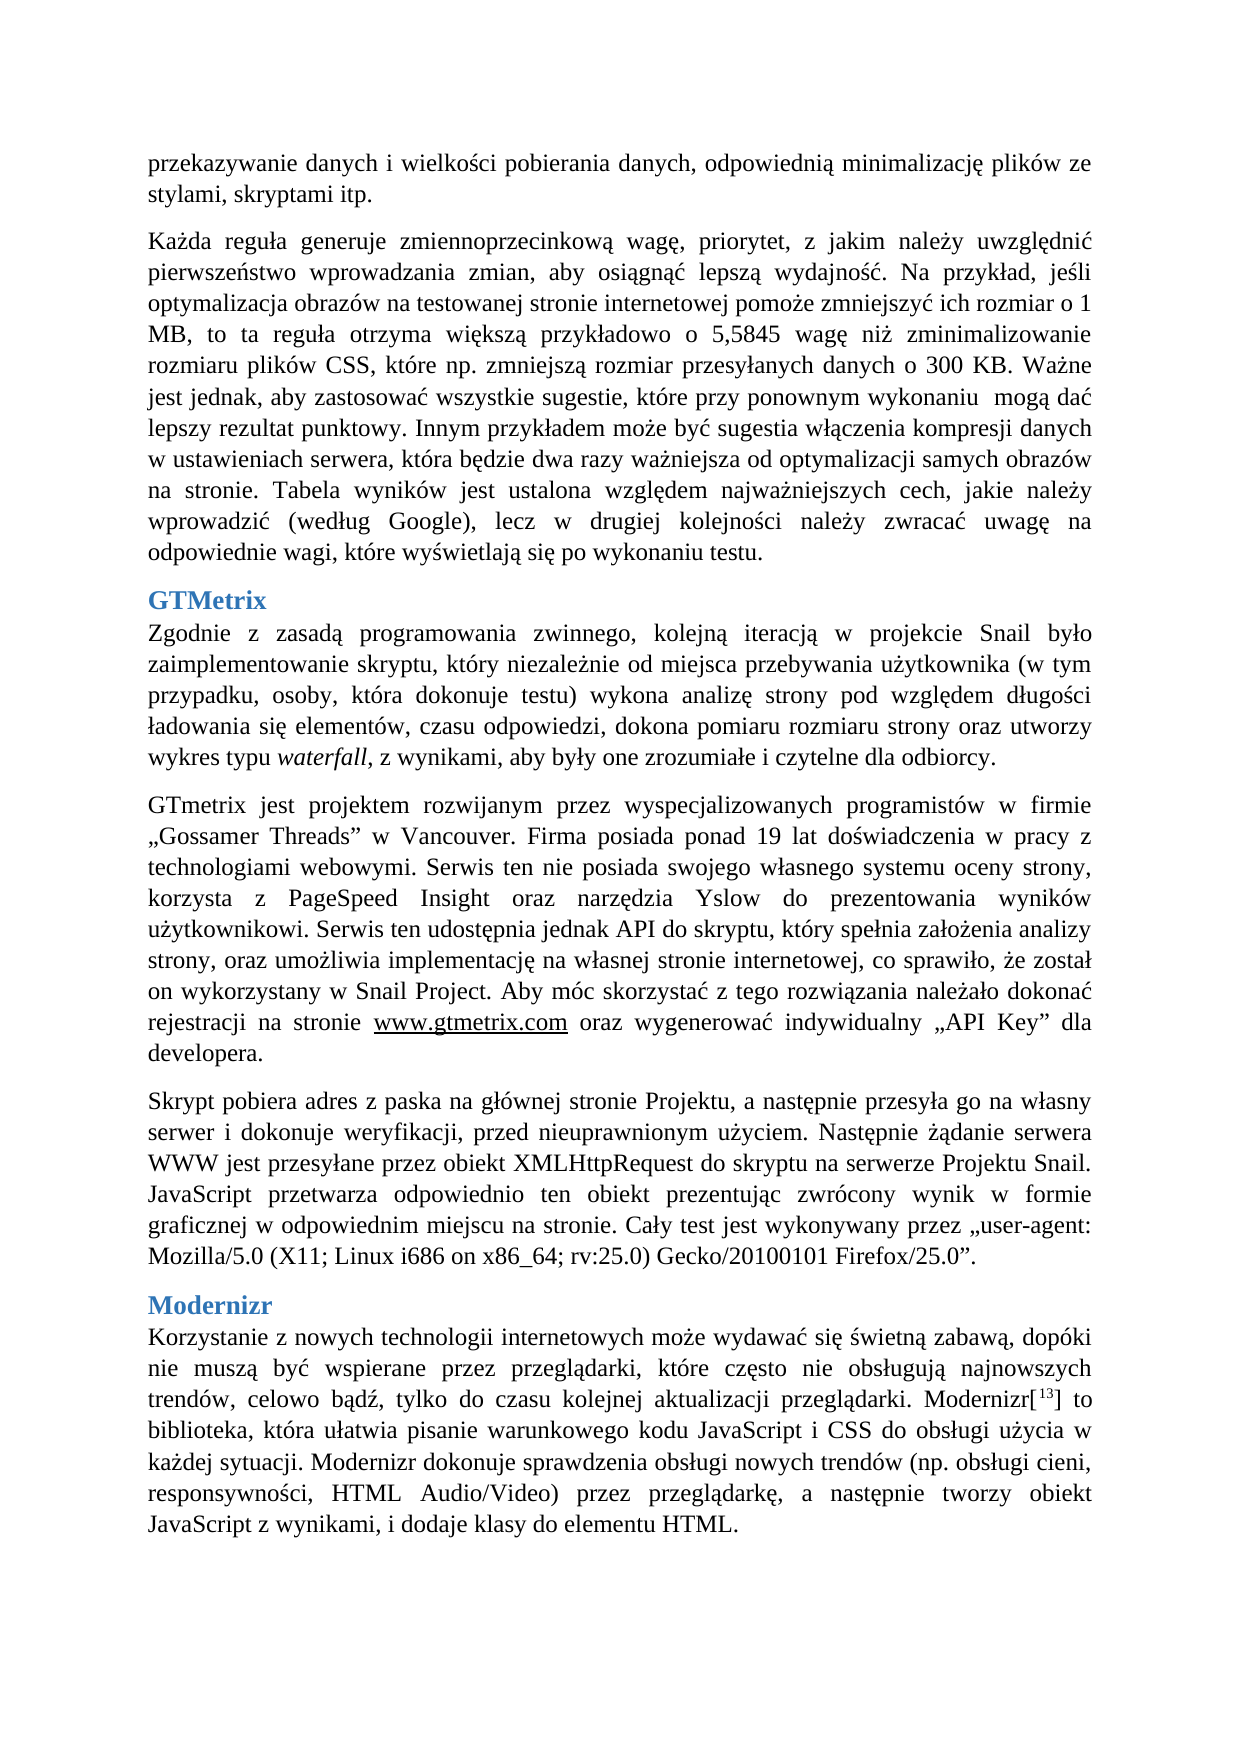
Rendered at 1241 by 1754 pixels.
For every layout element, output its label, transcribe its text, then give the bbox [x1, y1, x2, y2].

text GTmetrix jest projektem rozwijanym przez wyspecjalizowanych programistów w firmie „Gossamer Threads” w Vancouver. Firma posiada ponad 19 lat doświadczenia w pracy z technologiami webowymi. Serwis ten nie posiada swojego własnego systemu oceny strony, korzysta z PageSpeed Insight oraz narzędzia Yslow do prezentowania wyników użytkownikowi. Serwis ten udostępnia jednak API do skryptu, który spełnia założenia analizy strony, oraz umożliwia implementację na własnej stronie internetowej, co sprawiło, że został on wykorzystany w Snail Project. Aby móc skorzystać z tego rozwiązania należało dokonać rejestracji na stronie www.gtmetrix.com oraz wygenerować indywidualny „API Key” dla developera. [148, 790, 1093, 1067]
text Korzystanie z nowych technologii internetowych może wydawać się świetną zabawą, dopóki nie muszą być wspierane przez przeglądarki, które często nie obsługują najnowszych trendów, celowo bądź, tylko do czasu kolejnej aktualizacji przeglądarki. Modernizr[] to biblioteka, która ułatwia pisanie warunkowego kodu JavaScript i CSS do obsługi użycia w każdej sytuacji. Modernizr dokonuje sprawdzenia obsługi nowych trendów (np. obsługi cieni, responsywności, HTML Audio/Video) przez przeglądarkę, a następnie tworzy obiekt JavaScript z wynikami, i dodaje klasy do elementu HTML. [148, 1322, 1093, 1537]
text Każda reguła generuje zmiennoprzecinkową wagę, priorytet, z jakim należy uwzględnić pierwszeństwo wprowadzania zmian, aby osiągnąć lepszą wydajność. Na przykład, jeśli optymalizacja obrazów na testowanej stronie internetowej pomoże zmniejszyć ich rozmiar o 1 MB, to ta reguła otrzyma większą przykładowo o 5,5845 wagę niż zminimalizowanie rozmiaru plików CSS, które np. zmniejszą rozmiar przesyłanych danych o 300 KB. Ważne jest jednak, aby zastosować wszystkie sugestie, które przy ponownym wykonaniu mogą dać lepszy rezultat punktowy. Innym przykładem może być sugestia włączenia kompresji danych w ustawieniach serwera, która będzie dwa razy ważniejsza od optymalizacji samych obrazów na stronie. Tabela wyników jest ustalona względem najważniejszych cech, jakie należy wprowadzić (według Google), lecz w drugiej kolejności należy zwracać uwagę na odpowiednie wagi, które wyświetlają się po wykonaniu testu. [148, 226, 1093, 566]
text Skrypt pobiera adres z paska na głównej stronie Projektu, a następnie przesyła go na własny serwer i dokonuje weryfikacji, przed nieuprawnionym użyciem. Następnie żądanie serwera WWW jest przesyłane przez obiekt XMLHttpRequest do skryptu na serwerze Projektu Snail. JavaScript przetwarza odpowiednio ten obiekt prezentując zwrócony wynik w formie graficznej w odpowiednim miejscu na stronie. Cały test jest wykonywany przez „user-agent: Mozilla/5.0 (X11; Linux i686 on x86_64; rv:25.0) Gecko/20100101 Firefox/25.0”. [148, 1086, 1093, 1270]
text Zgodnie z zasadą programowania zwinnego, kolejną iteracją w projekcie Snail było zaimplementowanie skryptu, który niezależnie od miejsca przebywania użytkownika (w tym przypadku, osoby, która dokonuje testu) wykona analizę strony pod względem długości ładowania się elementów, czasu odpowiedzi, dokona pomiaru rozmiaru strony oraz utworzy wykres typu waterfall, z wynikami, aby były one zrozumiałe i czytelne dla odbiorcy. [148, 618, 1093, 771]
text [148, 148, 1093, 207]
subtitle Modernizr [148, 1289, 1093, 1320]
subtitle GTMetrix [148, 584, 1093, 616]
